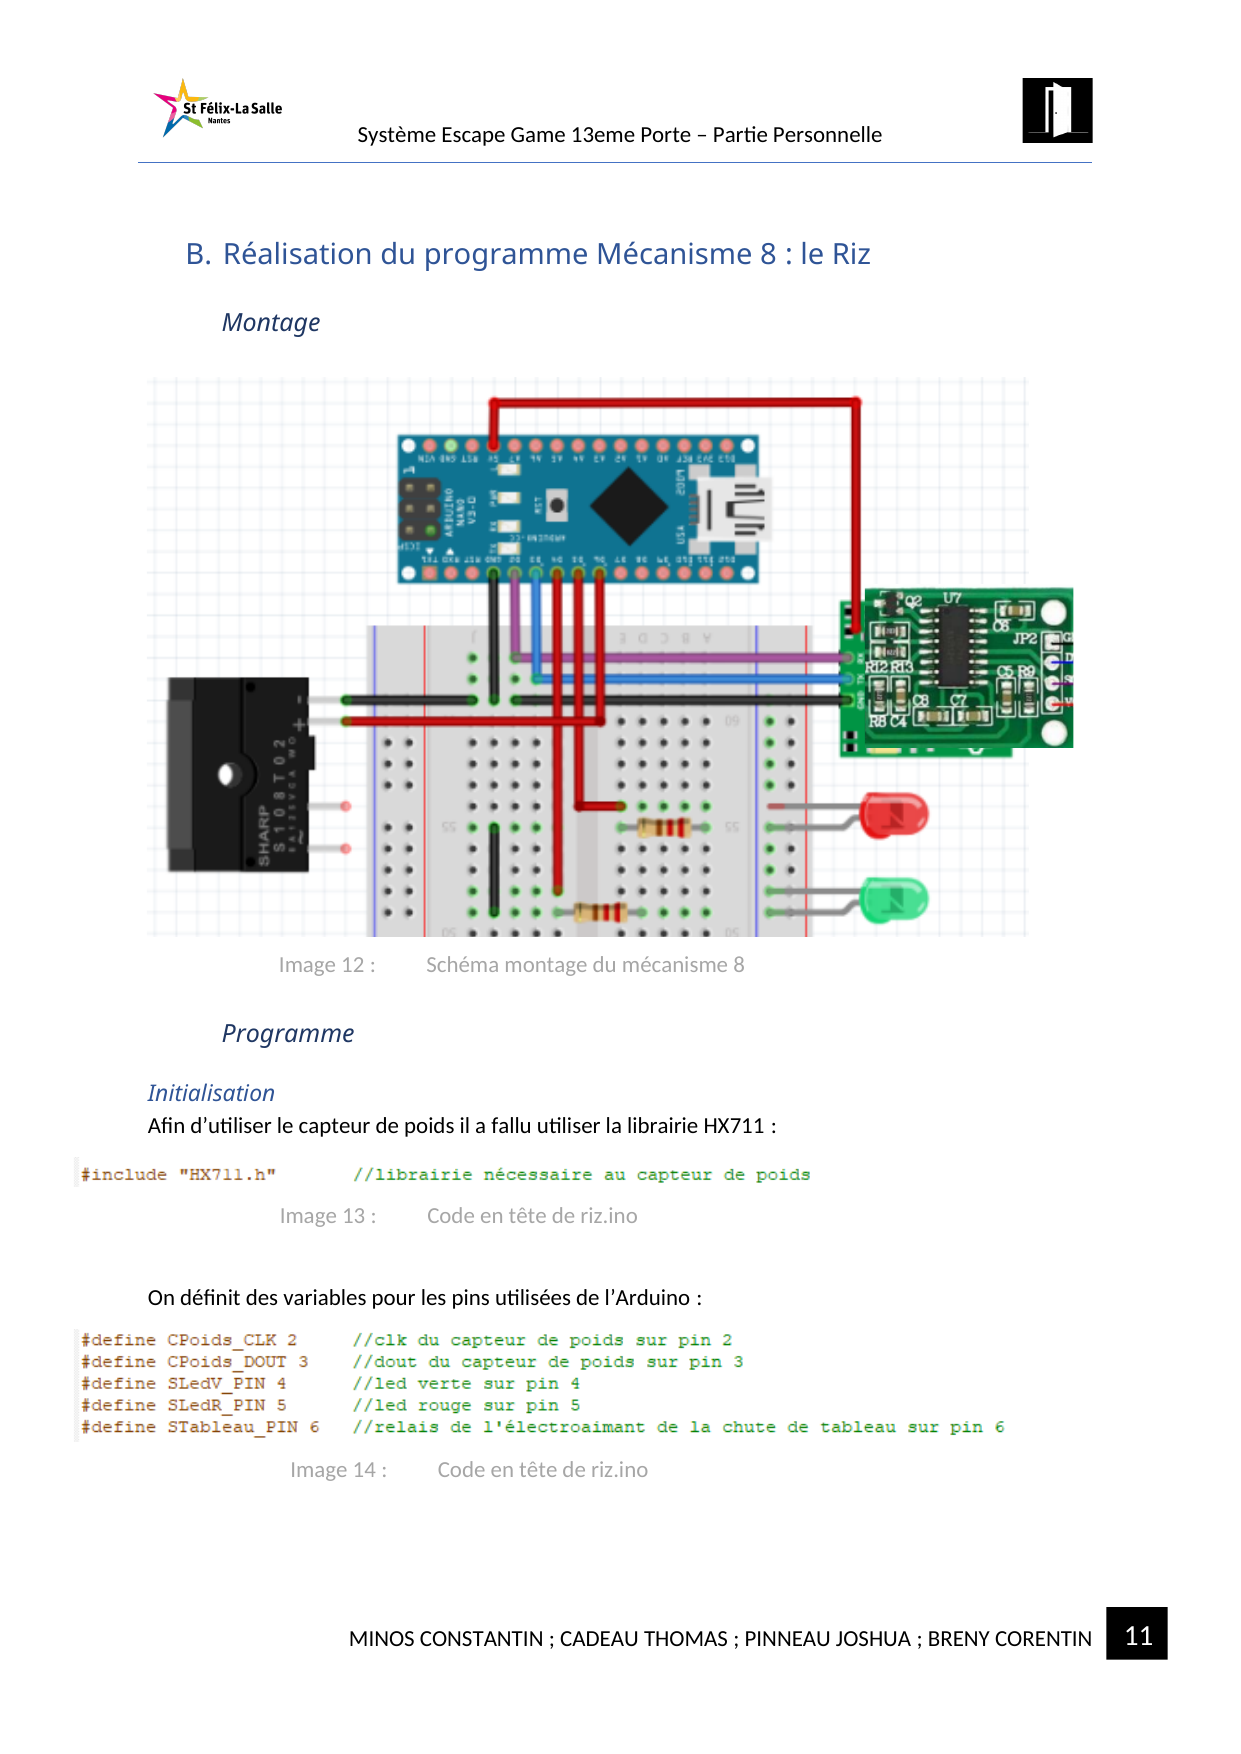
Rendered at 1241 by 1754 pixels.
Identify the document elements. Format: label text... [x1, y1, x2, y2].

picture [146, 377, 1074, 937]
subtitle Initialisation [148, 1077, 1092, 1108]
subtitle Montage [221, 305, 1092, 339]
picture [147, 73, 290, 142]
subtitle Réalisation du programme Mécanisme 8 : le Riz [185, 233, 1092, 273]
picture [73, 1329, 1011, 1442]
subtitle Programme [221, 1015, 1092, 1049]
text On définit des variables pour les pins utilisées de l’Arduino : [148, 1283, 1092, 1311]
text Afin d’utiliser le capteur de poids il a fallu utiliser la librairie HX711 : [148, 1111, 1092, 1139]
picture [73, 1157, 829, 1187]
picture [1022, 78, 1093, 143]
